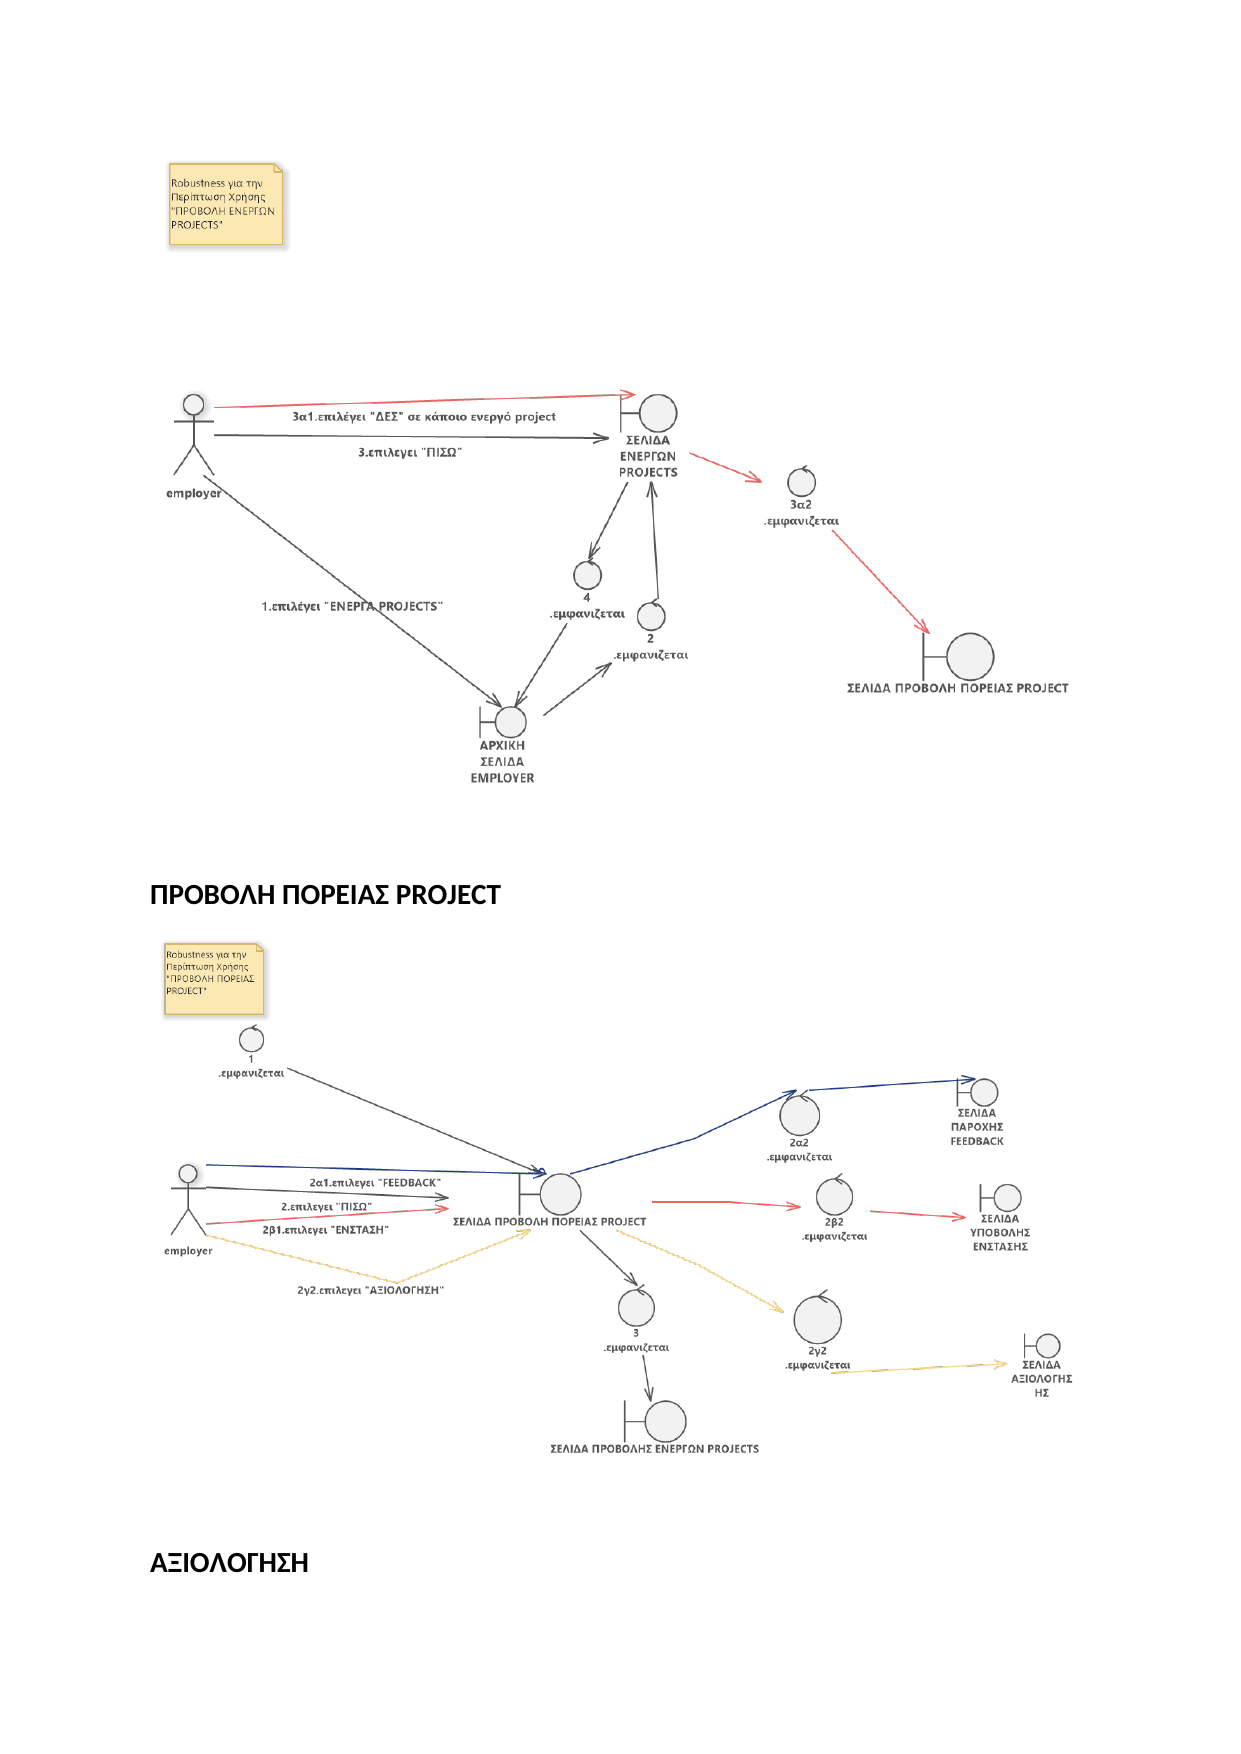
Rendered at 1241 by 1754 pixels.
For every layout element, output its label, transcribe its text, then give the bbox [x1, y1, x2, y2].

text AΞΙΟΛΟΓΗΣΗ [150, 1544, 1090, 1580]
text ΠΡΟΒΟΛΗ ΠΟΡΕΙΑΣ PROJECT [150, 876, 1090, 912]
picture [150, 150, 1091, 803]
picture [150, 931, 1091, 1471]
